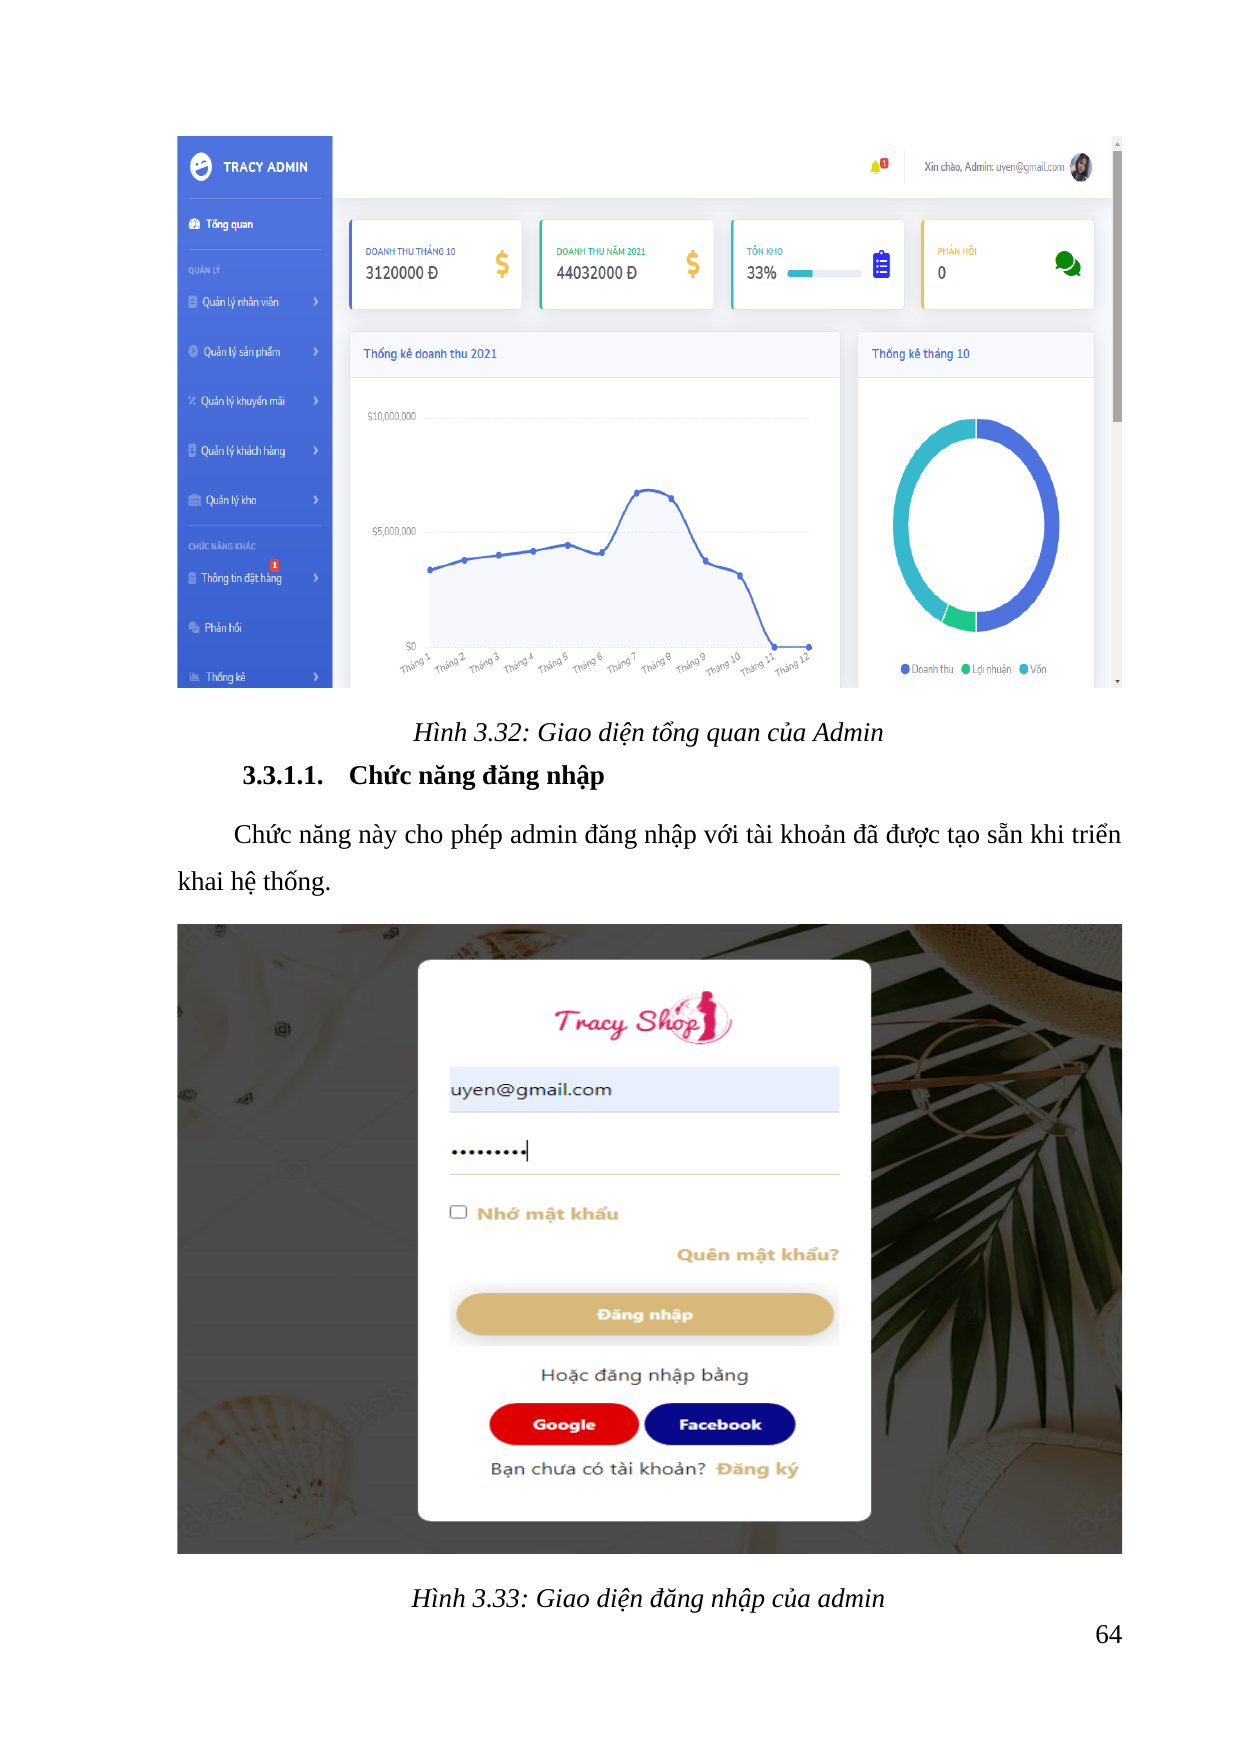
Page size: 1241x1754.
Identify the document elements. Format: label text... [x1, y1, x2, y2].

subtitle Chức năng đăng nhập [242, 759, 1122, 790]
text Chức năng này cho phép admin đăng nhập với tài khoản đã được tạo sẵn khi triển khai hệ thống. [177, 818, 1122, 896]
picture [177, 924, 1123, 1554]
picture [177, 136, 1123, 688]
